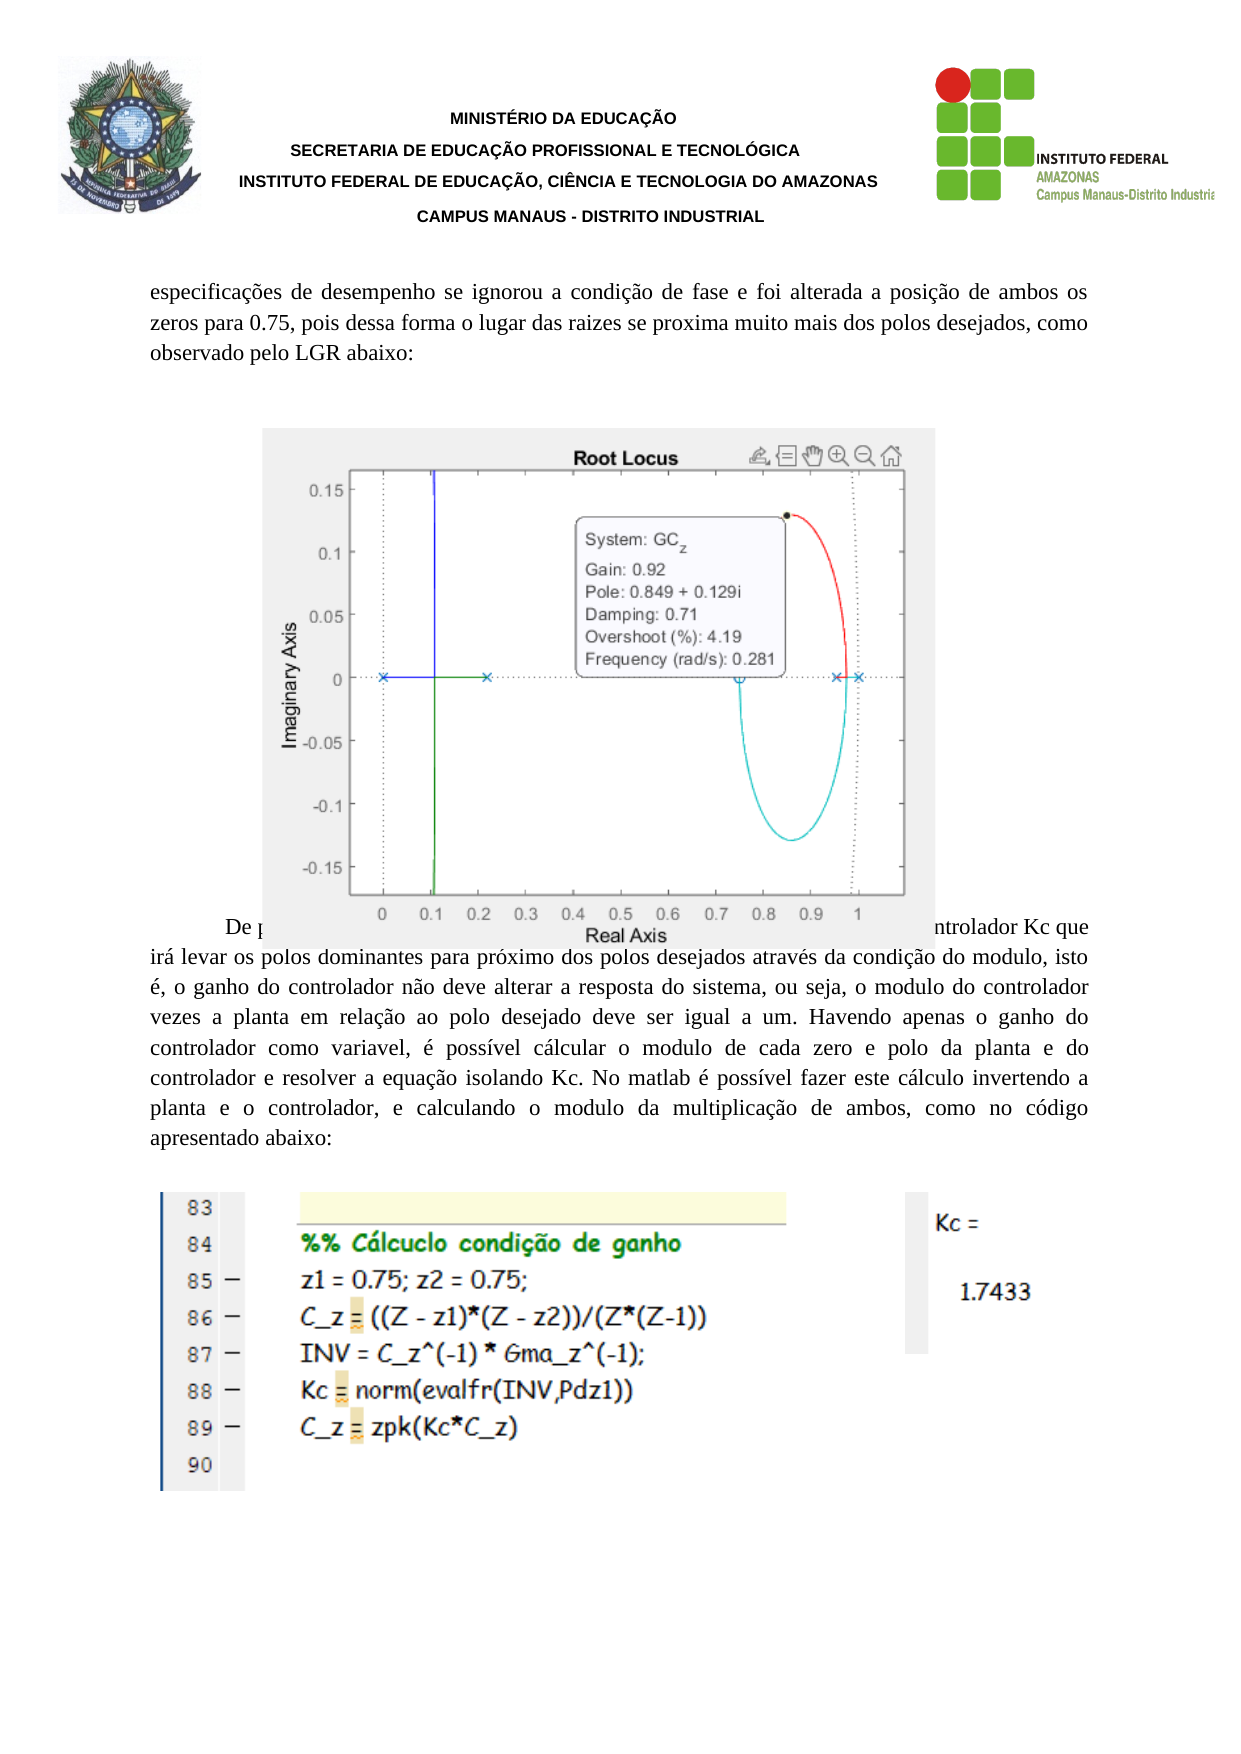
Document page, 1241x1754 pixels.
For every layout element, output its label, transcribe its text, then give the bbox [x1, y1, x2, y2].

picture [160, 1192, 787, 1491]
picture [262, 428, 936, 949]
picture [934, 66, 1215, 204]
picture [905, 1192, 1093, 1354]
picture [57, 56, 202, 214]
text De posse então da posição dos zeros desejados, se cálcula qual o ganho do controlador Kc que irá levar os polos dominantes para próximo dos polos desejados através da condição do modulo, isto é, o ganho do controlador não deve alterar a resposta do sistema, ou seja, o modulo do controlador vezes a planta em relação ao polo desejado deve ser igual a um. Havendo apenas o ganho do controlador como variavel, é possível cálcular o modulo de cada zero e polo da planta e do controlador e resolver a equação isolando Kc. No matlab é possível fazer este cálculo invertendo a planta e o controlador, e calculando o modulo da multiplicação de ambos, como no código apresentado abaixo: [150, 913, 1090, 1151]
